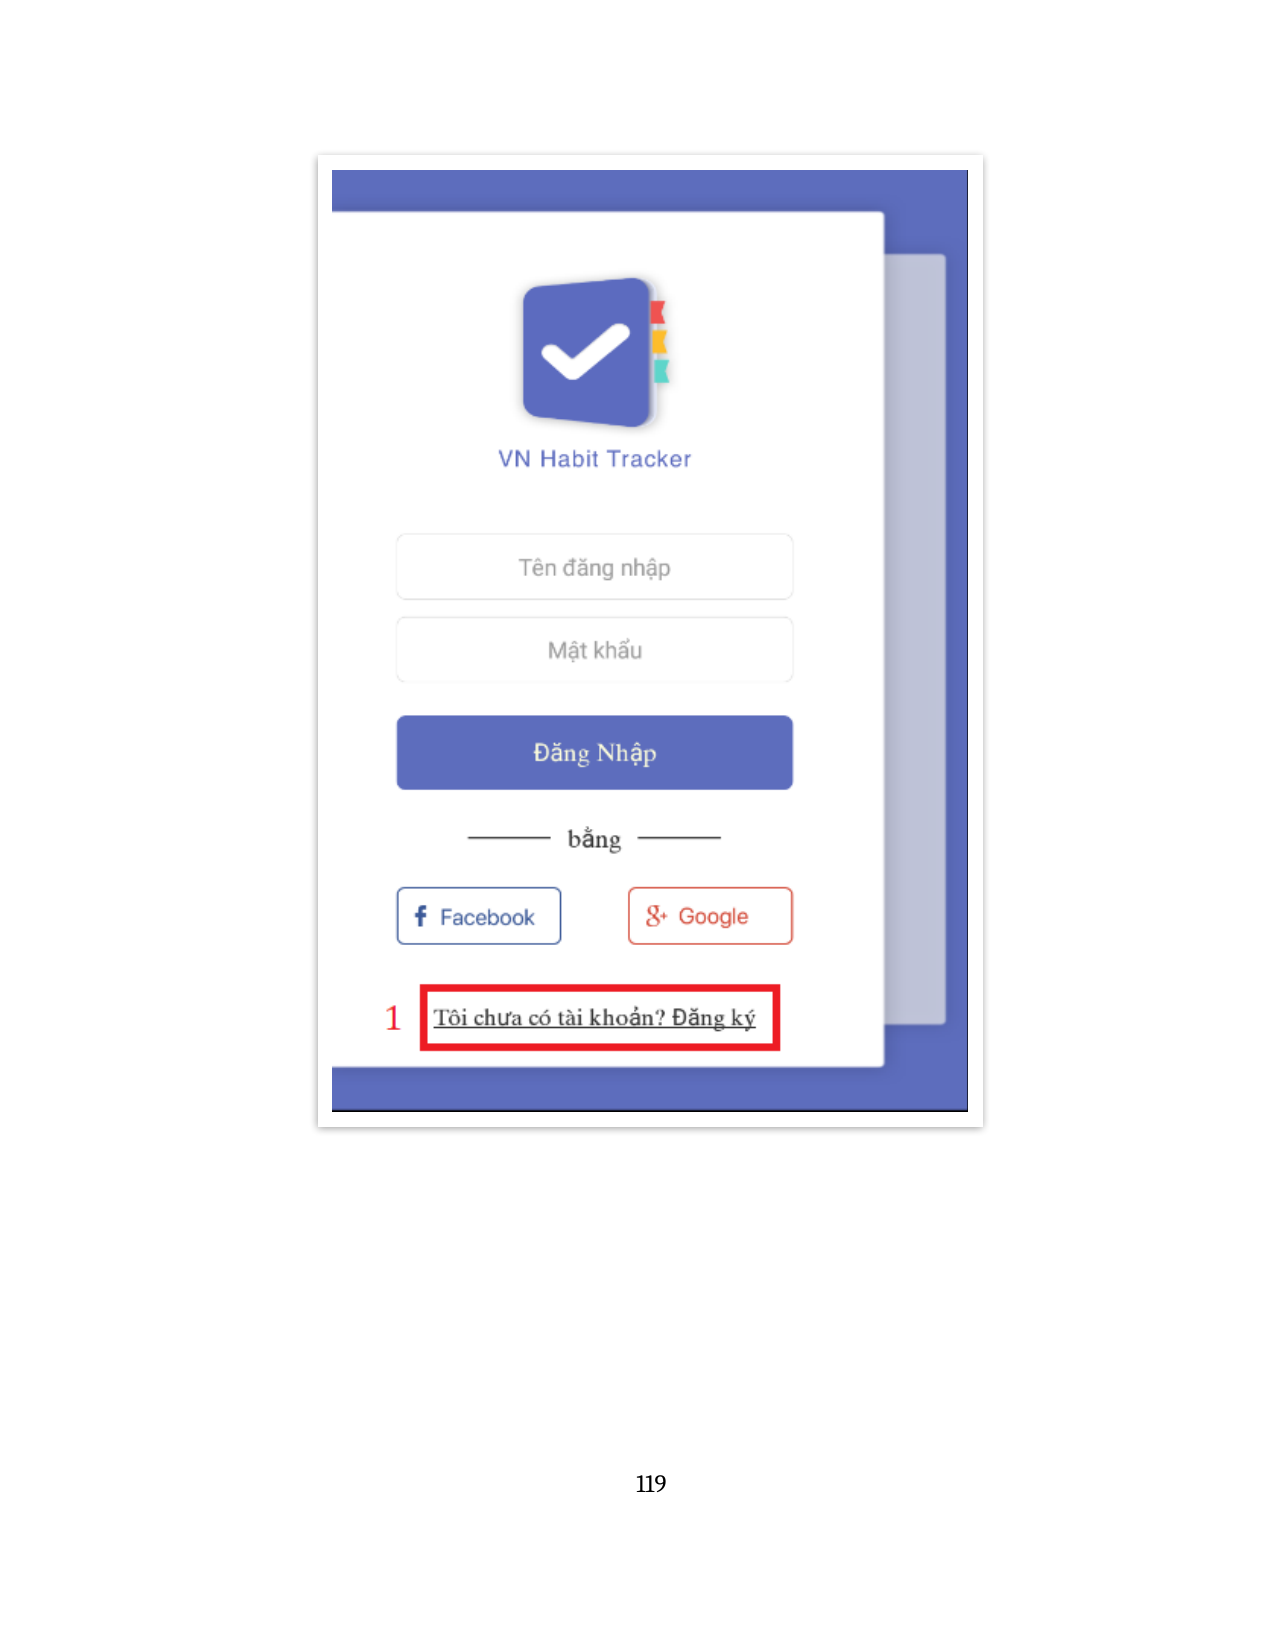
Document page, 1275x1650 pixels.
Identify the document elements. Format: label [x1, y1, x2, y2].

picture [332, 170, 968, 1112]
